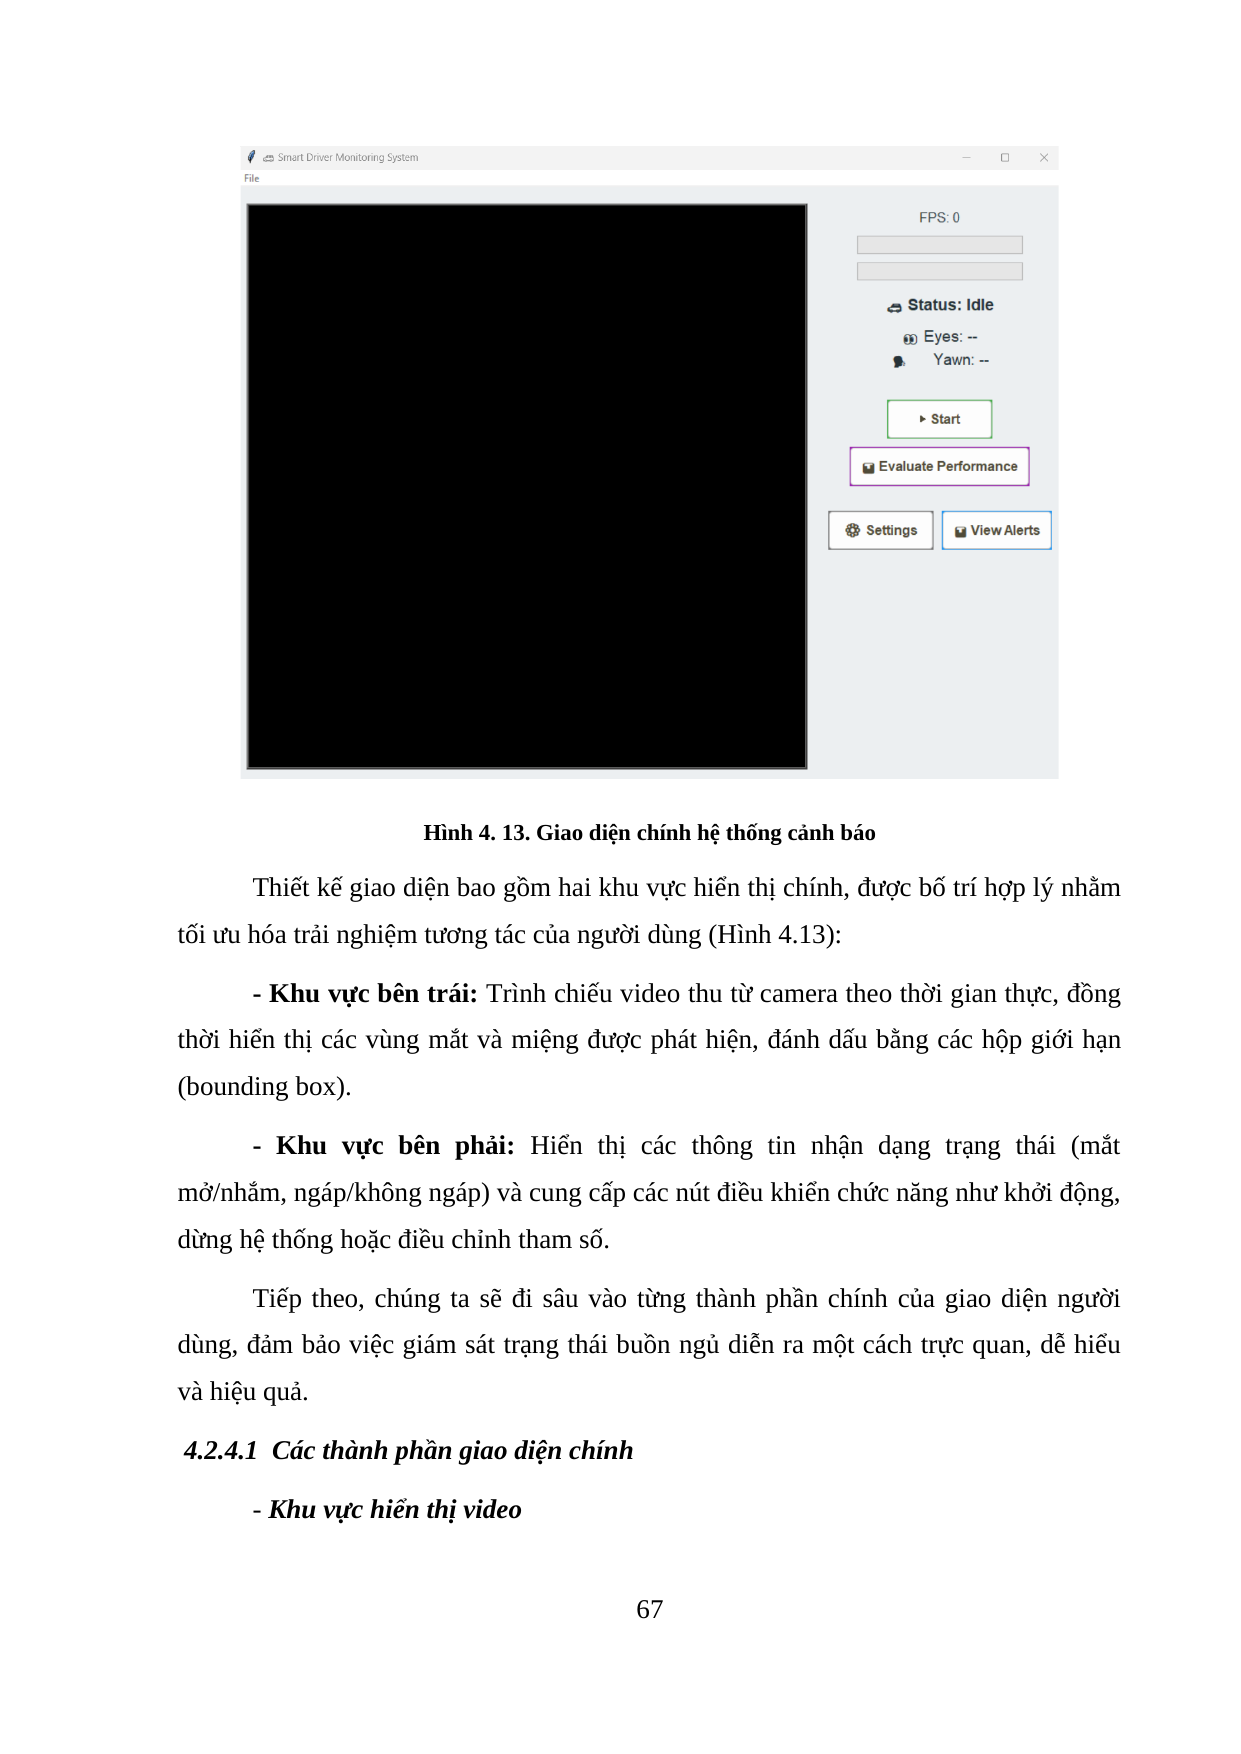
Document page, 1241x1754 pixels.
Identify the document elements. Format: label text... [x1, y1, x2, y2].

text - Khu vực hiển thị video [177, 1494, 1122, 1525]
text Hình 4. 13. Giao diện chính hệ thống cảnh báo [177, 819, 1122, 846]
text - Khu vực bên phải: Hiển thị các thông tin nhận dạng trạng thái (mắt mở/nhắm, ngáp/không ngáp) và cung cấp các nút điều khiển chức năng như khởi động, dừng hệ thống hoặc điều chỉnh tham số. [177, 1129, 1122, 1254]
picture [240, 146, 1059, 779]
text 4.2.4.1 Các thành phần giao diện chính [177, 1434, 1122, 1466]
text Thiết kế giao diện bao gồm hai khu vực hiển thị chính, được bố trí hợp lý nhằm tối ưu hóa trải nghiệm tương tác của người dùng (Hình 4.13): [177, 871, 1122, 949]
text - Khu vực bên trái: Trình chiếu video thu từ camera theo thời gian thực, đồng thời hiển thị các vùng mắt và miệng được phát hiện, đánh dấu bằng các hộp giới hạn (bounding box). [177, 977, 1122, 1101]
text Tiếp theo, chúng ta sẽ đi sâu vào từng thành phần chính của giao diện người dùng, đảm bảo việc giám sát trạng thái buồn ngủ diễn ra một cách trực quan, dễ hiểu và hiệu quả. [177, 1282, 1122, 1406]
